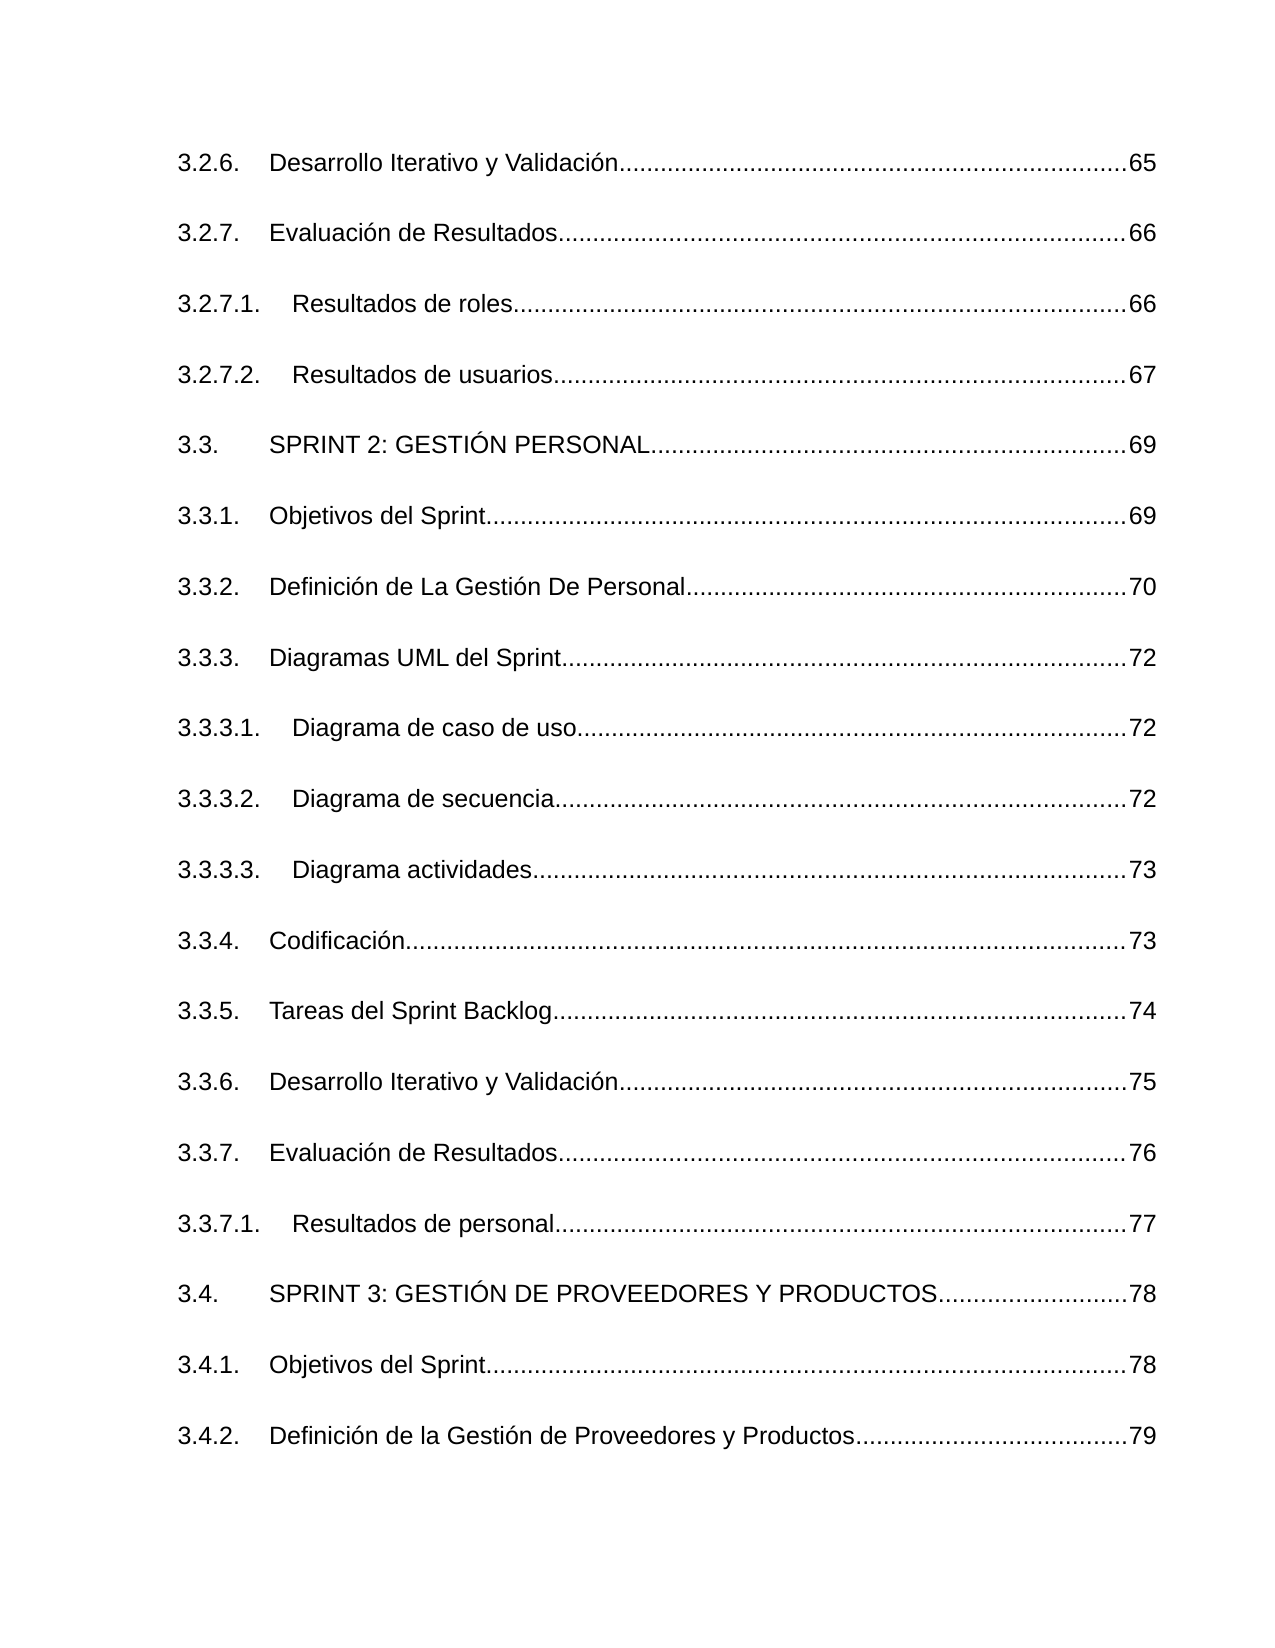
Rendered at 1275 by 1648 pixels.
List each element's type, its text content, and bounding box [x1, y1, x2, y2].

text 3.3.2. Definición de La Gestión De Personal 70 [177, 572, 1157, 601]
text 3.4. SPRINT 3: GESTIÓN DE PROVEEDORES Y PRODUCTOS 78 [177, 1279, 1157, 1308]
text 3.3.3. Diagramas UML del Sprint 72 [177, 643, 1157, 671]
text 3.2.7. Evaluación de Resultados 66 [177, 218, 1157, 247]
text 3.3.3.2. Diagrama de secuencia 72 [177, 784, 1157, 813]
text 3.3.3.1. Diagrama de caso de uso 72 [177, 713, 1157, 742]
text 3.4.2. Definición de la Gestión de Proveedores y Productos 79 [177, 1421, 1157, 1449]
text 3.3.7.1. Resultados de personal 77 [177, 1208, 1157, 1237]
text 3.3.7. Evaluación de Resultados 76 [177, 1138, 1157, 1167]
text 3.3. SPRINT 2: GESTIÓN PERSONAL 69 [177, 431, 1157, 459]
text 3.3.4. Codificación 73 [177, 926, 1157, 954]
text 3.2.6. Desarrollo Iterativo y Validación 65 [177, 148, 1157, 176]
text 3.3.1. Objetivos del Sprint 69 [177, 501, 1157, 530]
text 3.3.5. Tareas del Sprint Backlog 74 [177, 996, 1157, 1025]
text 3.2.7.1. Resultados de roles 66 [177, 289, 1157, 318]
text 3.3.3.3. Diagrama actividades 73 [177, 855, 1157, 884]
text 3.2.7.2. Resultados de usuarios 67 [177, 360, 1157, 388]
text 3.3.6. Desarrollo Iterativo y Validación 75 [177, 1067, 1157, 1096]
text 3.4.1. Objetivos del Sprint 78 [177, 1350, 1157, 1379]
